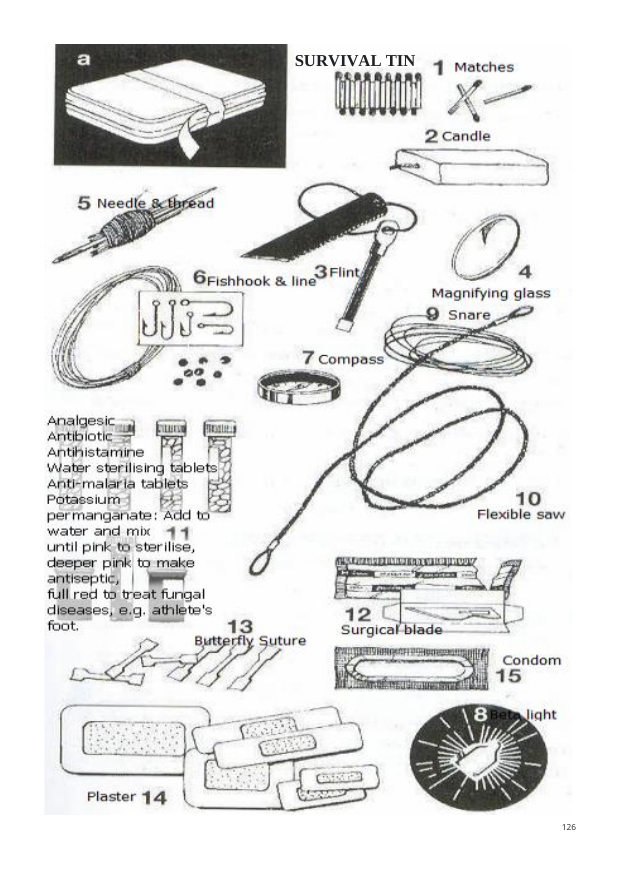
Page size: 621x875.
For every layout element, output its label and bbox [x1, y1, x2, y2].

picture [44, 44, 573, 815]
